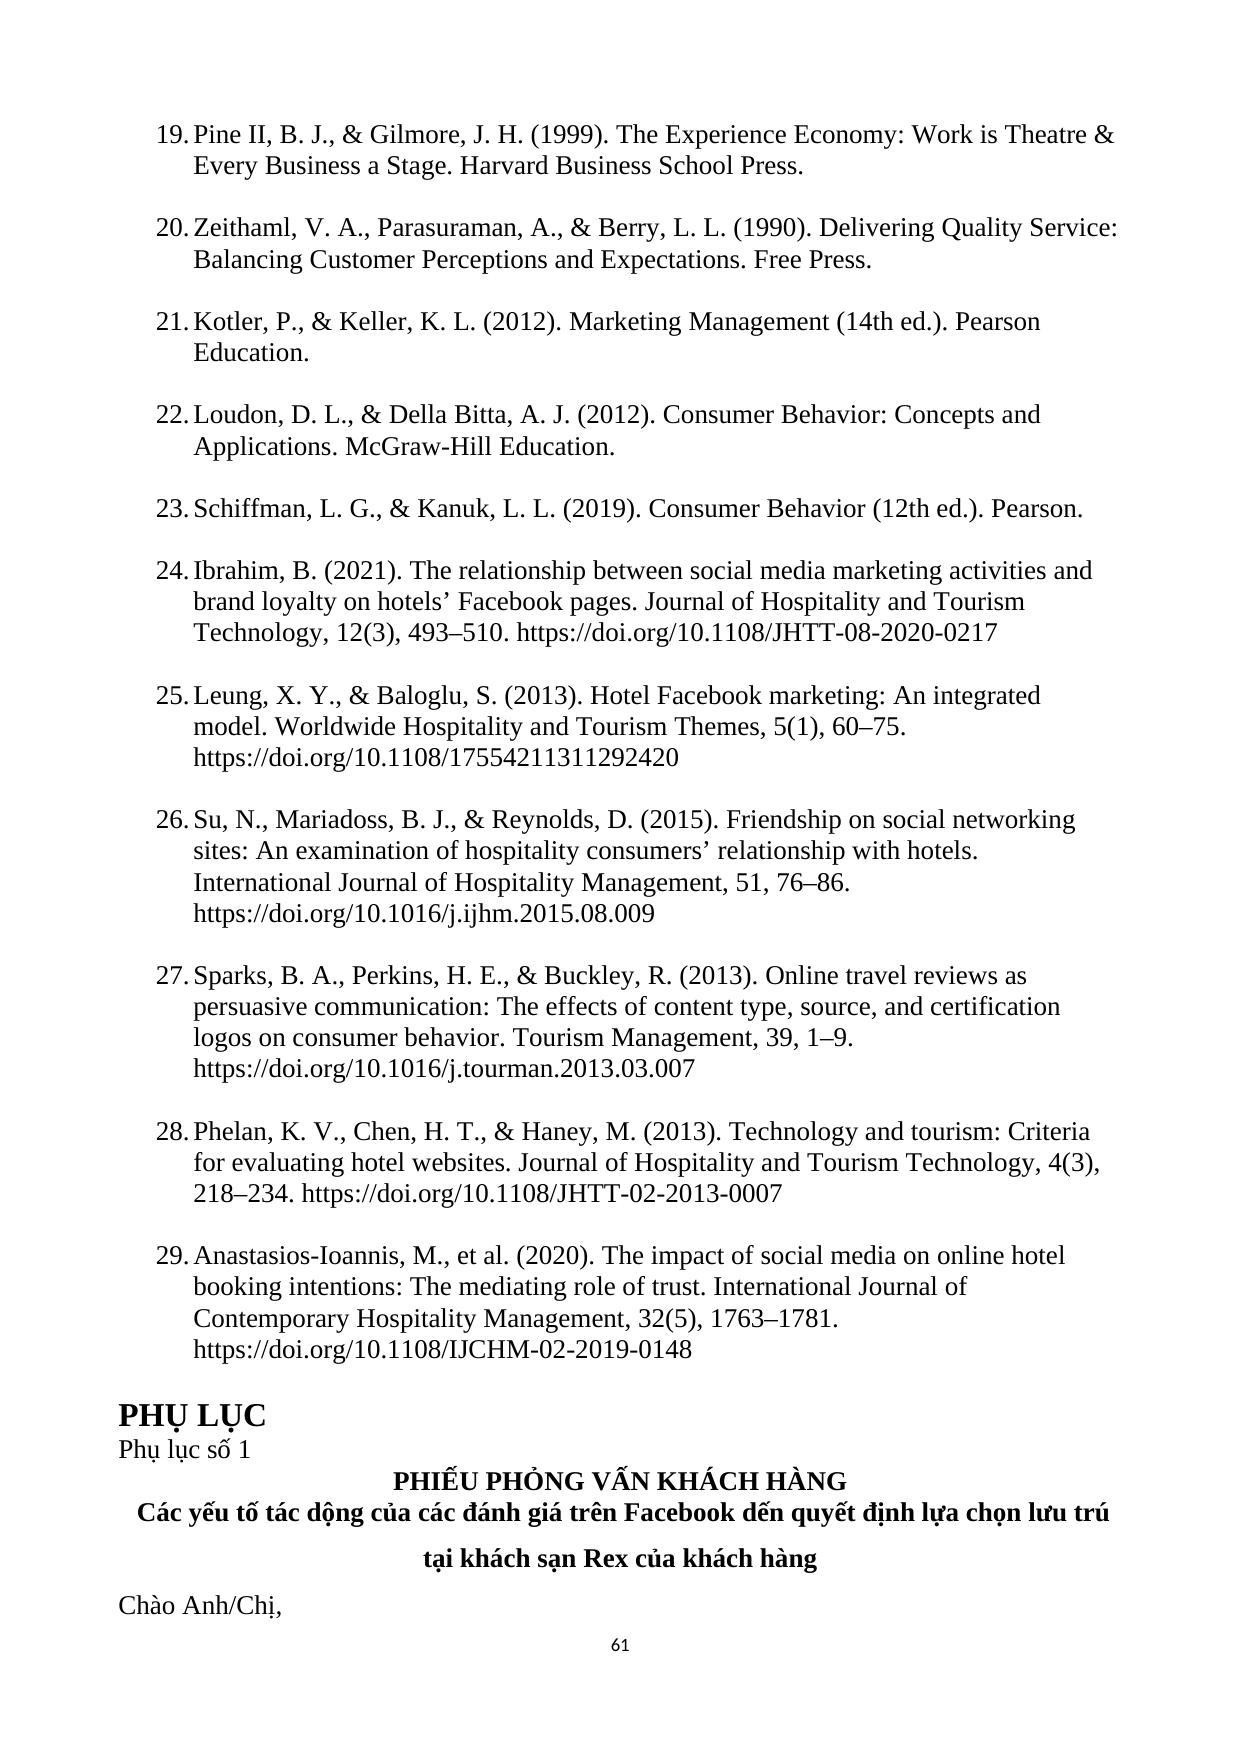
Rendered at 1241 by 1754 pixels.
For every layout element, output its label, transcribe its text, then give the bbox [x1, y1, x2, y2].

list Phelan, K. V., Chen, H. T., & Haney, M. (2013). Technology and tourism: Criteria for evaluating hotel websites. Journal of Hospitality and Tourism Technology, 4(3), 218–234. https://doi.org/10.1108/JHTT-02-2013-0007 [156, 1115, 1122, 1208]
text Chào Anh/Chị, [118, 1589, 1122, 1620]
text Phụ lục số 1 [118, 1433, 1122, 1464]
list Schiffman, L. G., & Kanuk, L. L. (2019). Consumer Behavior (12th ed.). Pearson. [156, 492, 1122, 523]
list Leung, X. Y., & Baloglu, S. (2013). Hotel Facebook marketing: An integrated model. Worldwide Hospitality and Tourism Themes, 5(1), 60–75. https://doi.org/10.1108/17554211311292420 [156, 679, 1122, 772]
list Pine II, B. J., & Gilmore, J. H. (1999). The Experience Economy: Work is Theatre & Every Business a Stage. Harvard Business School Press. [156, 118, 1122, 180]
list Su, N., Mariadoss, B. J., & Reynolds, D. (2015). Friendship on social networking sites: An examination of hospitality consumers’ relationship with hotels. International Journal of Hospitality Management, 51, 76–86. https://doi.org/10.1016/j.ijhm.2015.08.009 [156, 803, 1122, 928]
list Ibrahim, B. (2021). The relationship between social media marketing activities and brand loyalty on hotels’ Facebook pages. Journal of Hospitality and Tourism Technology, 12(3), 493–510. https://doi.org/10.1108/JHTT-08-2020-0217 [156, 554, 1122, 648]
list Sparks, B. A., Perkins, H. E., & Buckley, R. (2013). Online travel reviews as persuasive communication: The effects of content type, source, and certification logos on consumer behavior. Tourism Management, 39, 1–9. https://doi.org/10.1016/j.tourman.2013.03.007 [156, 959, 1122, 1084]
list Kotler, P., & Keller, K. L. (2012). Marketing Management (14th ed.). Pearson Education. [156, 305, 1122, 367]
list Zeithaml, V. A., Parasuraman, A., & Berry, L. L. (1990). Delivering Quality Service: Balancing Customer Perceptions and Expectations. Free Press. [156, 212, 1122, 274]
list Anastasios-Ioannis, M., et al. (2020). The impact of social media on online hotel booking intentions: The mediating role of trust. International Journal of Contemporary Hospitality Management, 32(5), 1763–1781. https://doi.org/10.1108/IJCHM-02-2019-0148 [156, 1239, 1122, 1364]
text Các yếu tố tác dộng của các đánh giá trên Facebook dến quyết định lựa chọn lưu trú tại khách sạn Rex của khách hàng [118, 1496, 1122, 1573]
text PHIẾU PHỎNG VẤN KHÁCH HÀNG [118, 1464, 1122, 1496]
list Loudon, D. L., & Della Bitta, A. J. (2012). Consumer Behavior: Concepts and Applications. McGraw-Hill Education. [156, 398, 1122, 461]
text PHỤ LỤC [118, 1395, 1122, 1433]
